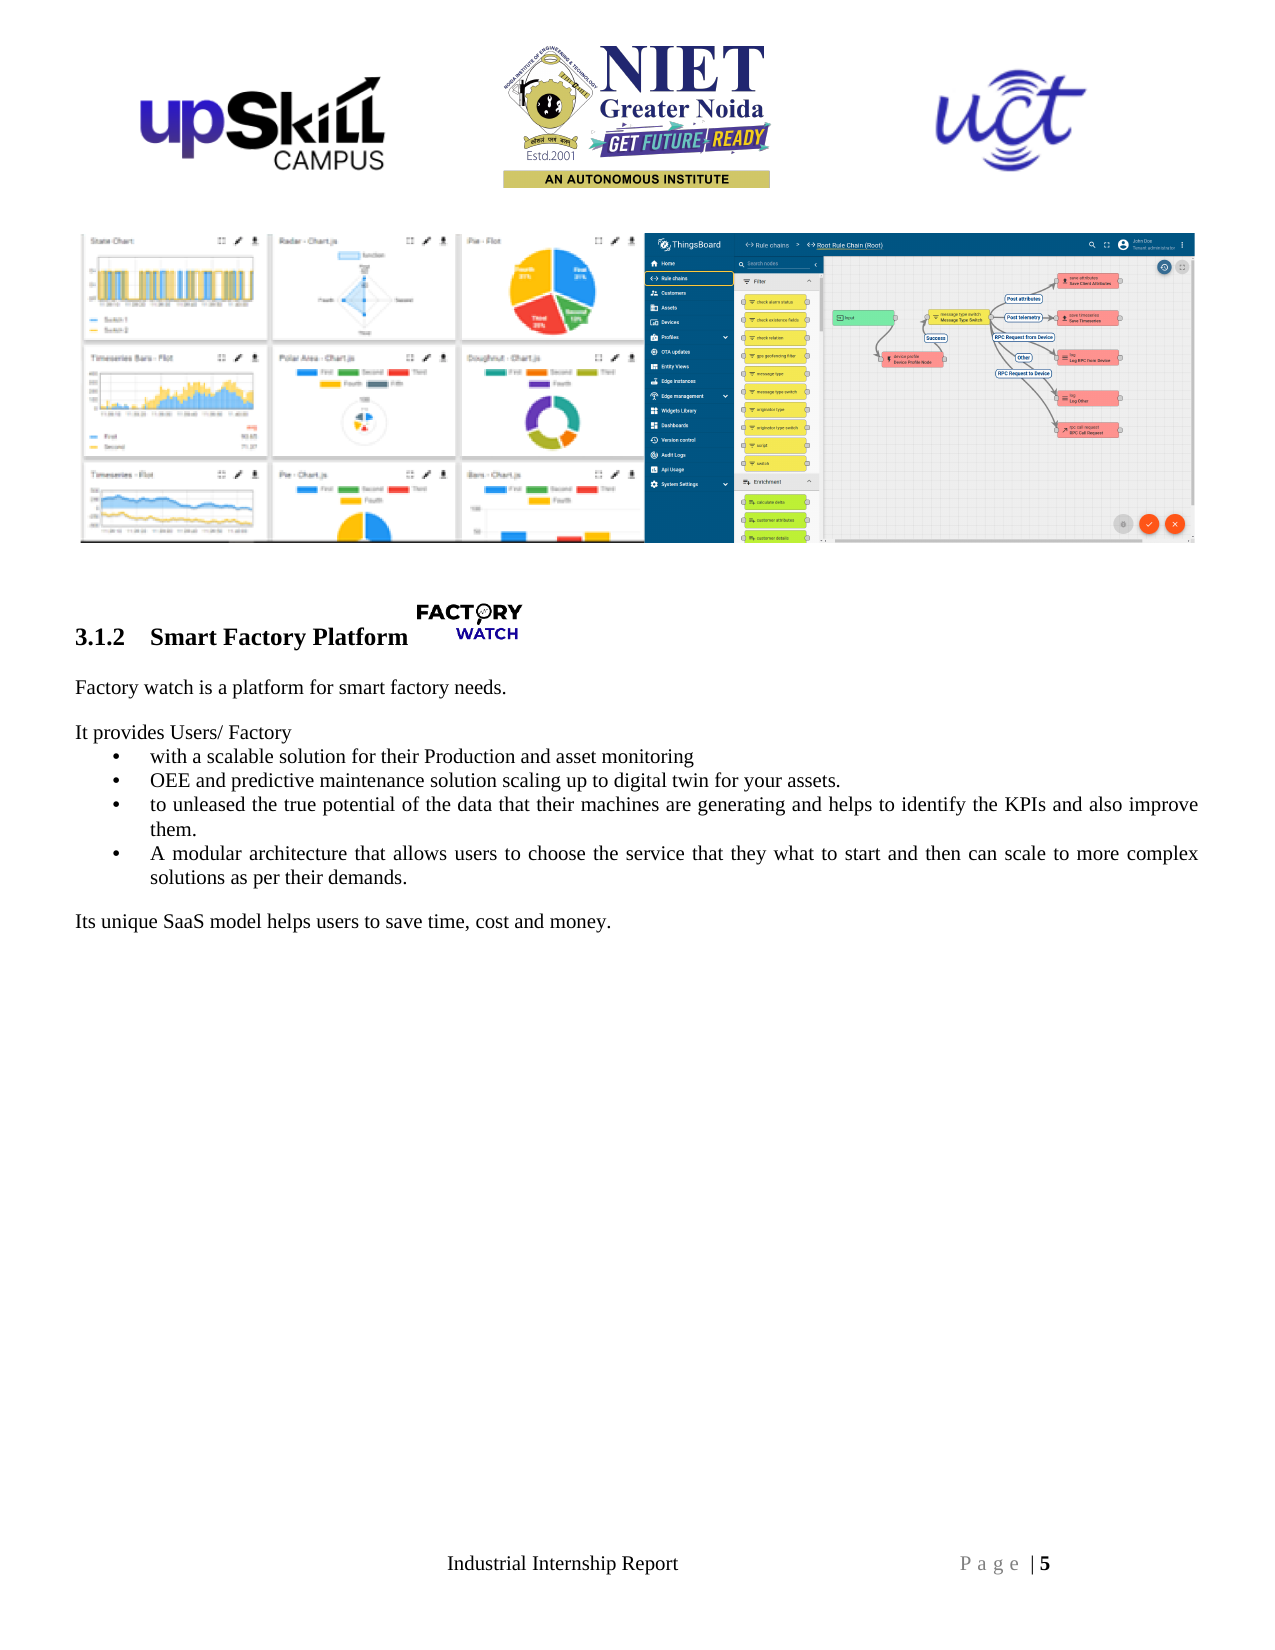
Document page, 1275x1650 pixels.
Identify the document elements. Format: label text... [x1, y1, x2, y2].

picture [415, 601, 528, 643]
list with a scalable solution for their Production and asset monitoring [112, 744, 1200, 768]
list A modular architecture that allows users to choose the service that they what to start and then can scale to more complex solutions as per their demands. [112, 841, 1200, 889]
text It provides Users/ Factory [75, 720, 1200, 744]
text Factory watch is a platform for smart factory needs. [75, 675, 1200, 699]
list OEE and predictive maintenance solution scaling up to digital twin for your assets. [112, 768, 1200, 792]
picture [489, 46, 786, 188]
subtitle Smart Factory Platform [75, 622, 1200, 650]
text Its unique SaaS model helps users to save time, cost and money. [75, 909, 1200, 933]
picture [933, 61, 1092, 173]
picture [80, 233, 1195, 543]
picture [99, 58, 427, 176]
picture [648, 274, 731, 283]
list to unleased the true potential of the data that their machines are generating and helps to identify the KPIs and also improve them. [112, 792, 1200, 841]
